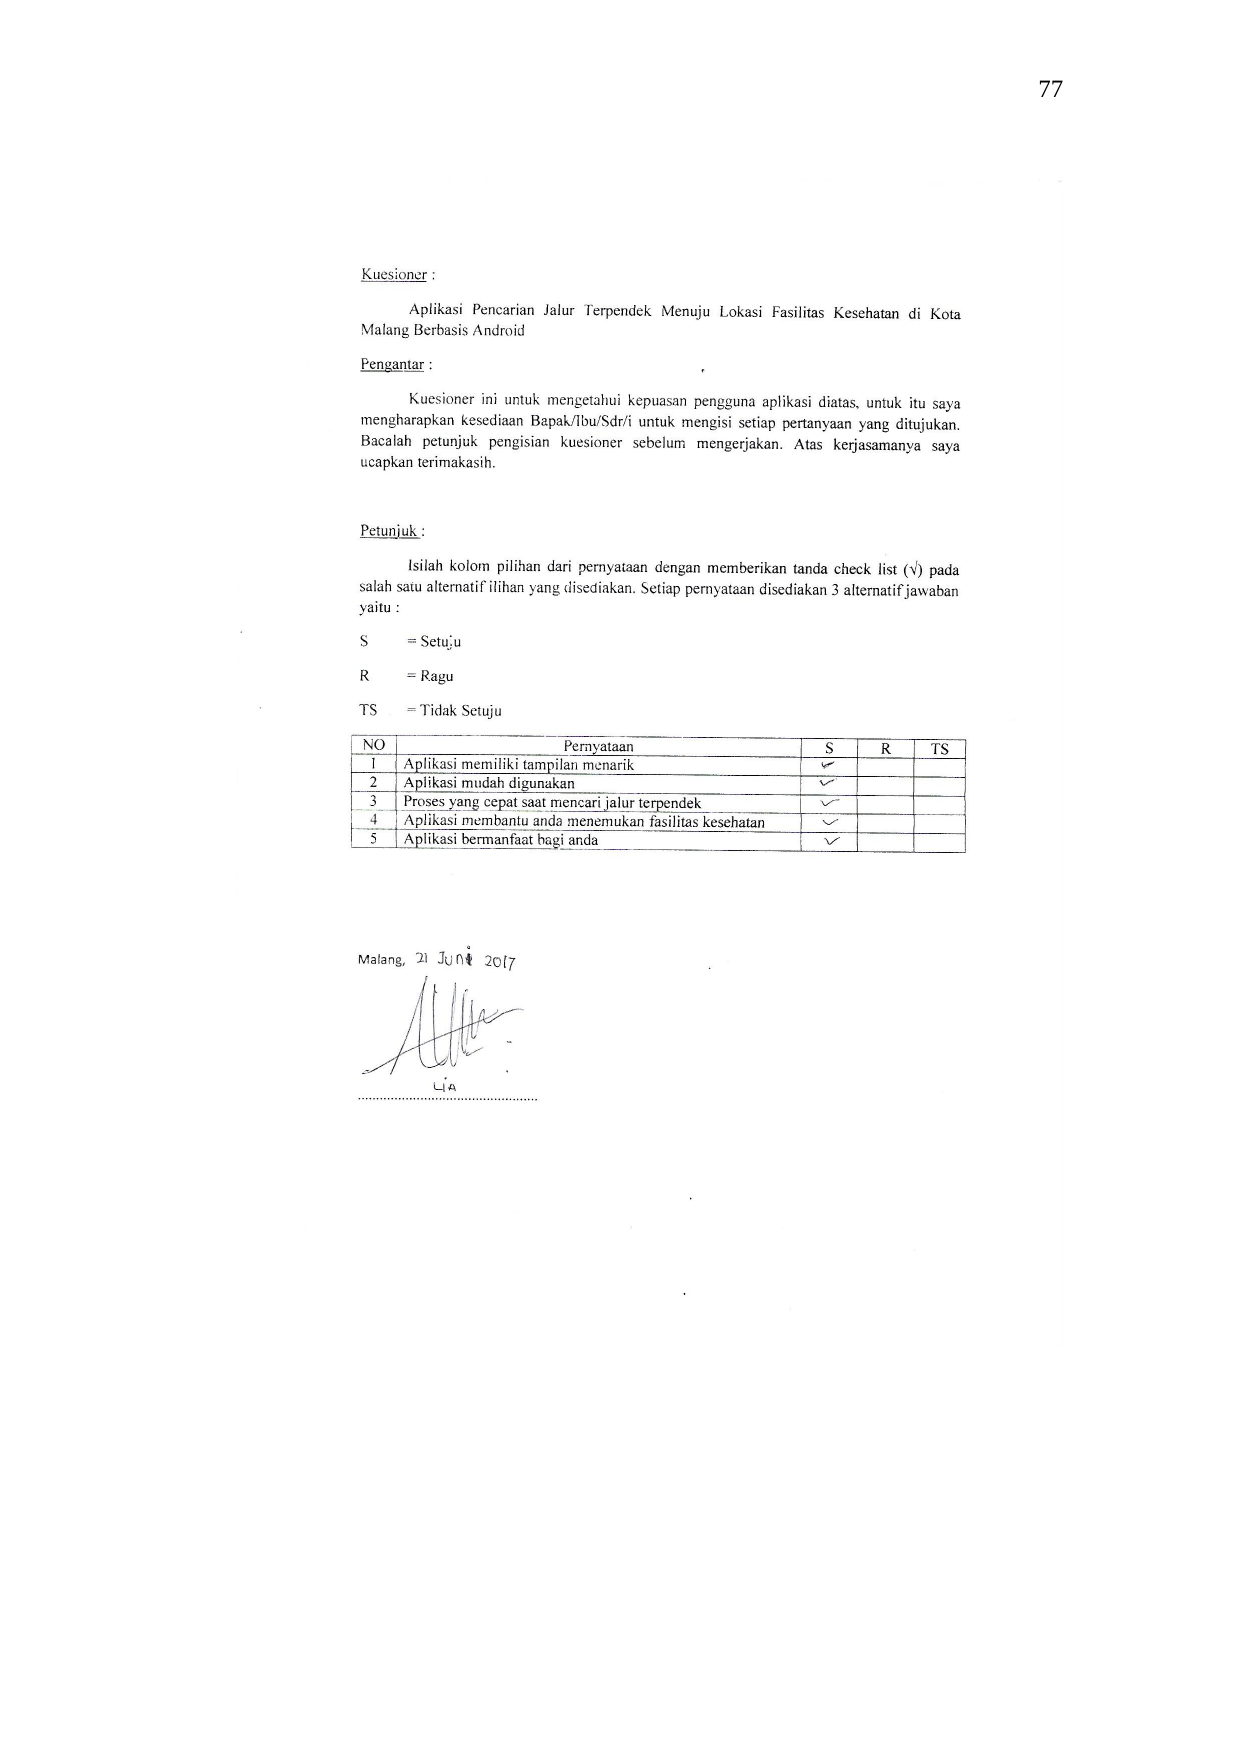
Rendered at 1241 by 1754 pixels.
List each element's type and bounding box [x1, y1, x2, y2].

picture [236, 177, 1063, 1346]
